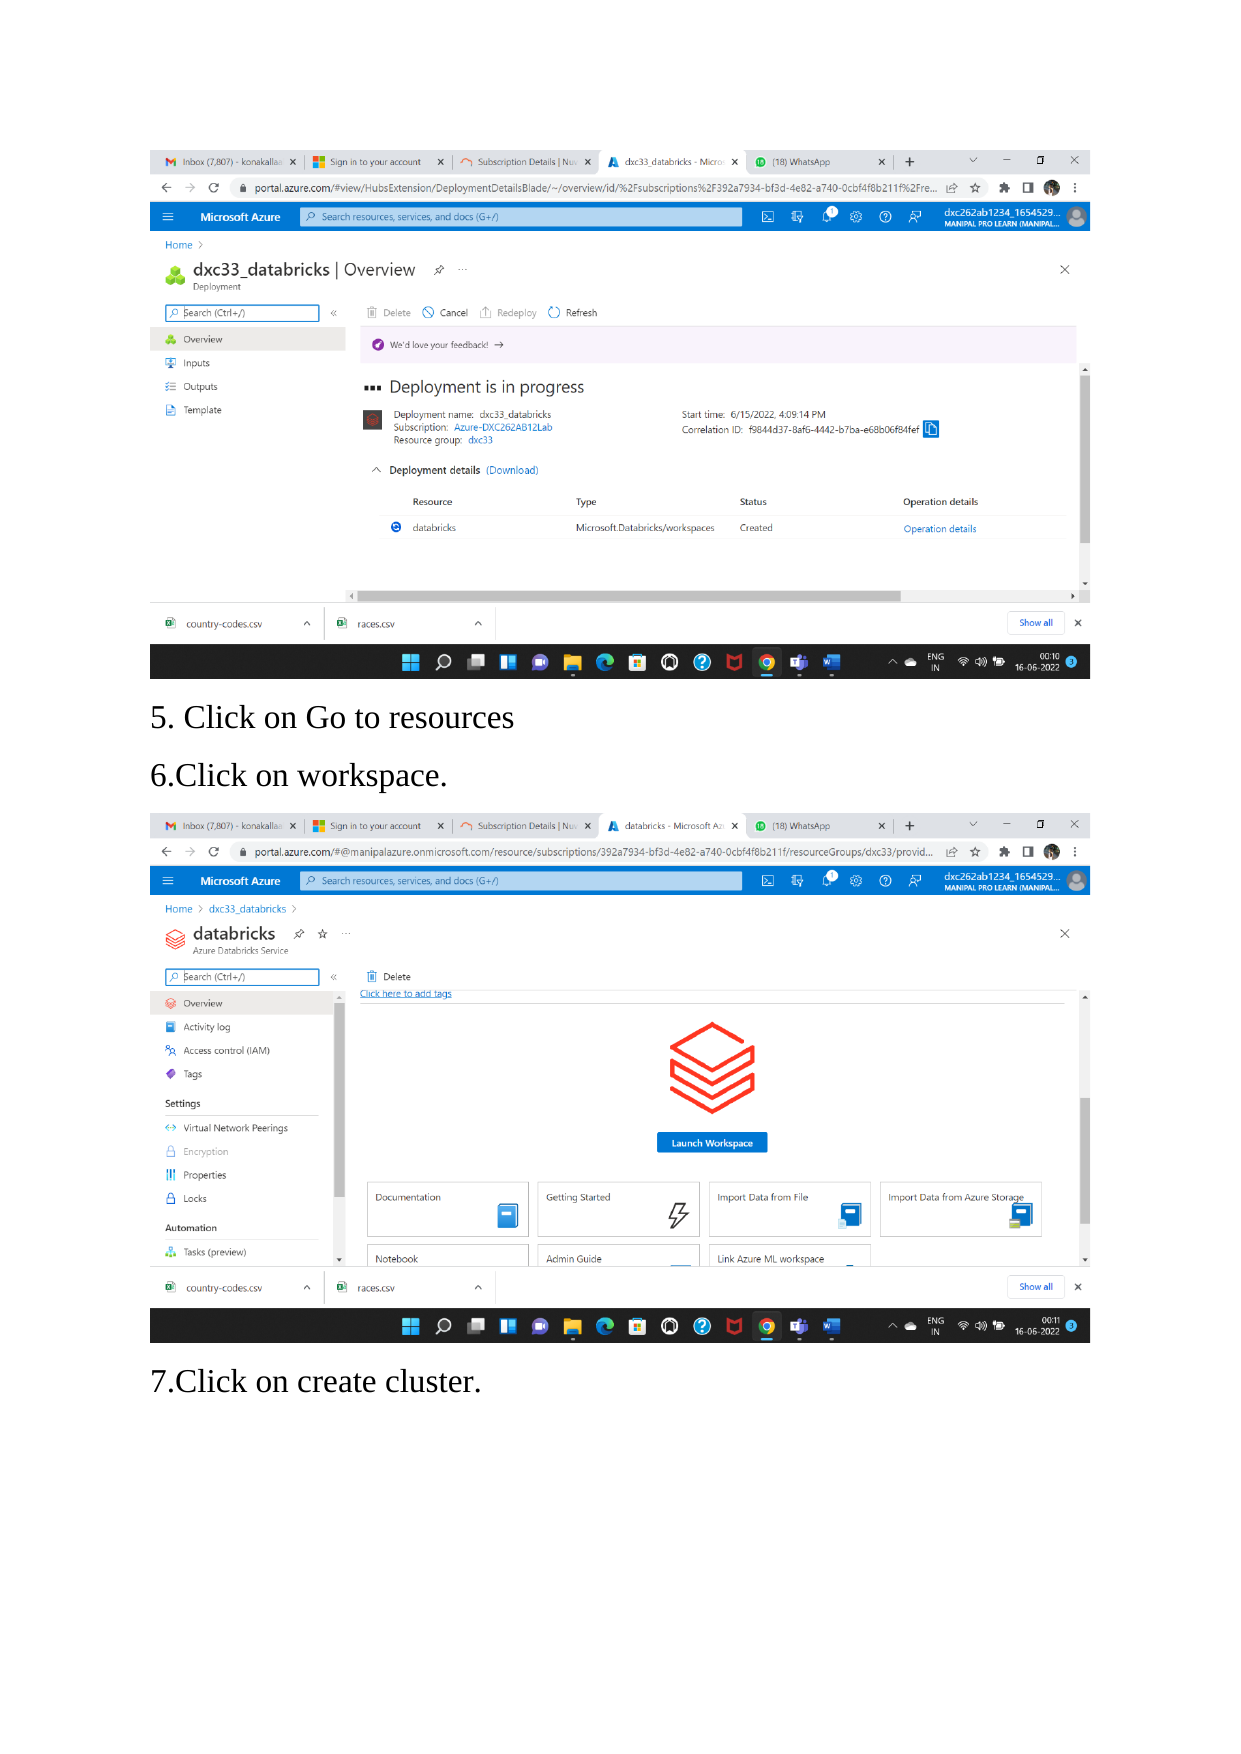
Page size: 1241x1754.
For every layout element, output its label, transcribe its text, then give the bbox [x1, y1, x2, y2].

text 6.Click on workspace. [150, 756, 1090, 794]
text 7.Click on create cluster. [150, 1361, 1090, 1400]
picture [150, 150, 1091, 679]
text 5. Click on Go to resources [150, 698, 1090, 736]
picture [150, 813, 1091, 1343]
